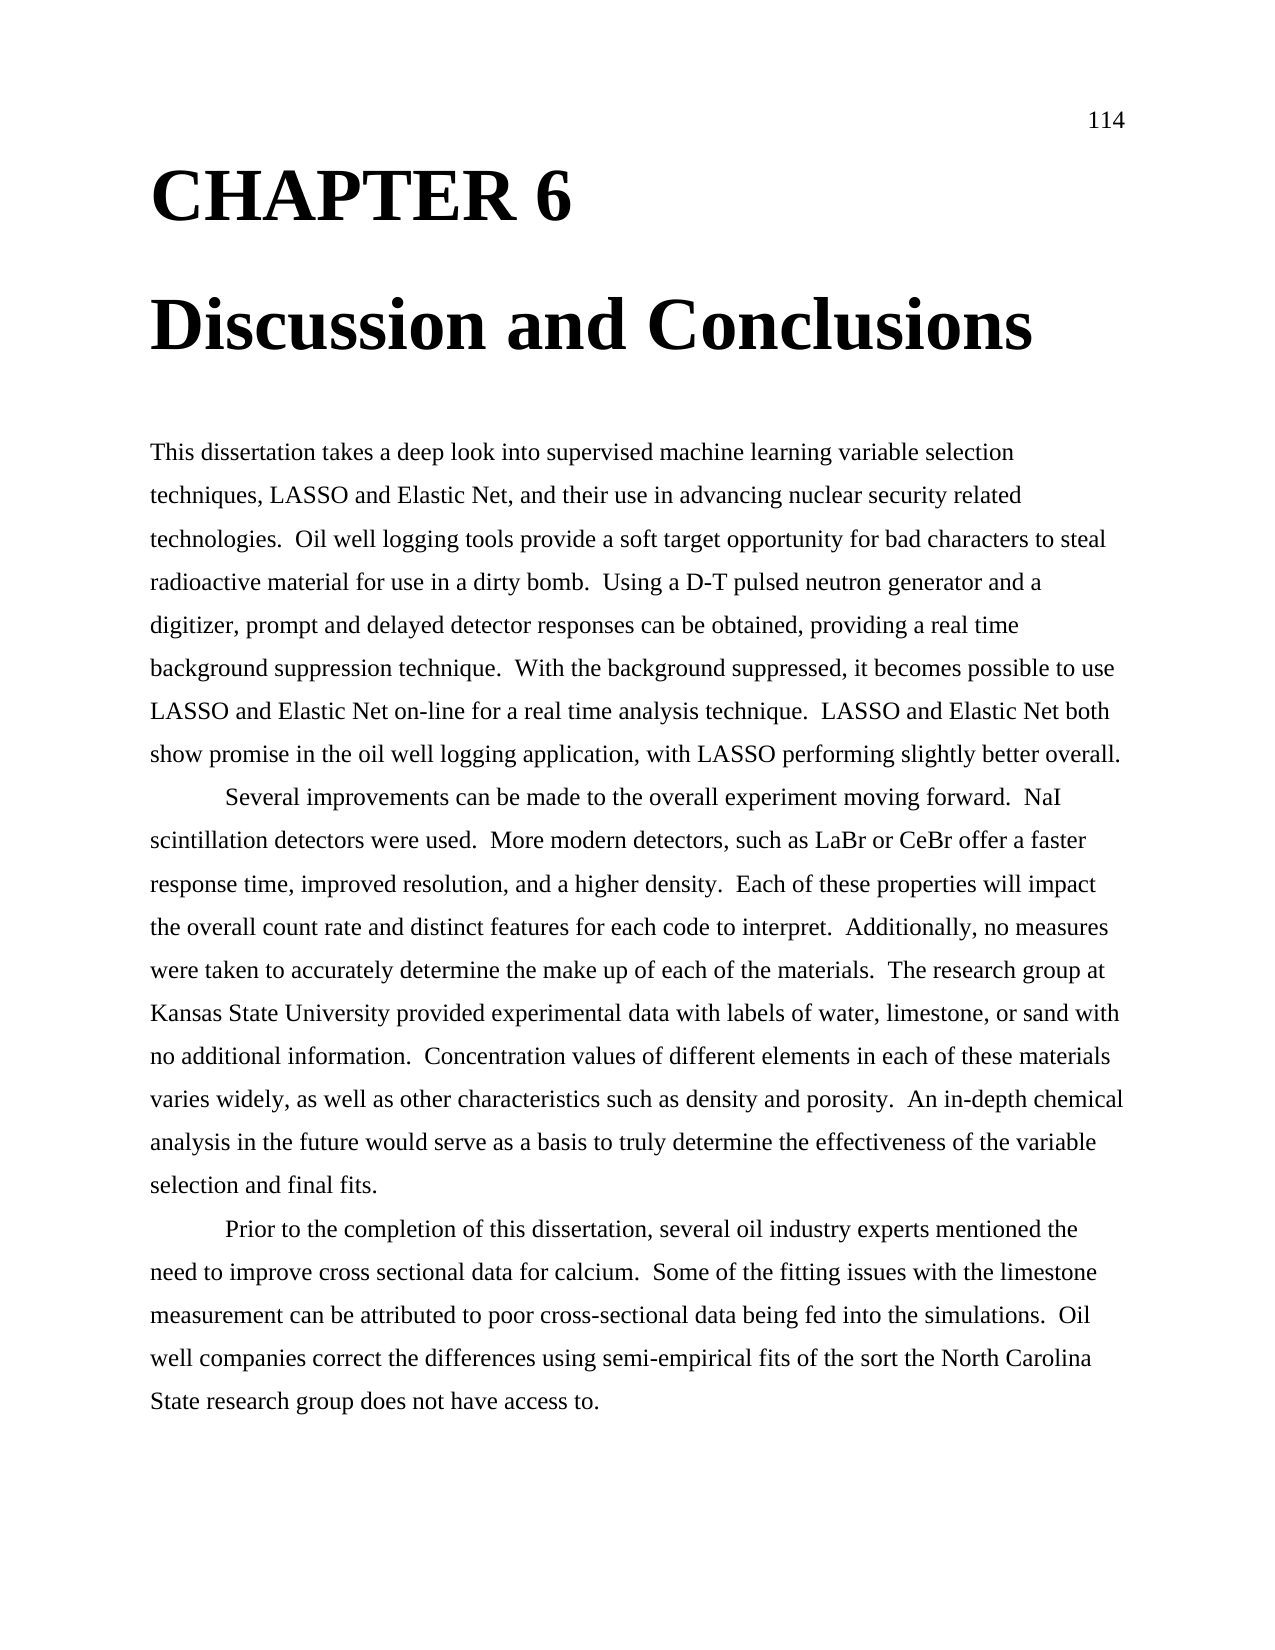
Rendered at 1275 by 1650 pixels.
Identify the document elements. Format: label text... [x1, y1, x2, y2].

subtitle CHAPTER 6 [150, 150, 1125, 236]
text Several improvements can be made to the overall experiment moving forward. NaI scintillation detectors were used. More modern detectors, such as LaBr or CeBr offer a faster response time, improved resolution, and a higher density. Each of these properties will impact the overall count rate and distinct features for each code to interpret. Additionally, no measures were taken to accurately determine the make up of each of the materials. The research group at Kansas State University provided experimental data with labels of water, limestone, or sand with no additional information. Concentration values of different elements in each of these materials varies widely, as well as other characteristics such as density and porosity. An in-depth chemical analysis in the future would serve as a basis to truly determine the effectiveness of the variable selection and final fits. [150, 782, 1125, 1199]
text This dissertation takes a deep look into supervised machine learning variable selection techniques, LASSO and Elastic Net, and their use in advancing nuclear security related technologies. Oil well logging tools provide a soft target opportunity for bad characters to steal radioactive material for use in a dirty bomb. Using a D-T pulsed neutron generator and a digitizer, prompt and delayed detector responses can be obtained, providing a real time background suppression technique. With the background suppressed, it becomes possible to use LASSO and Elastic Net on-line for a real time analysis technique. LASSO and Elastic Net both show promise in the oil well logging application, with LASSO performing slightly better overall. [150, 437, 1125, 768]
subtitle Discussion and Conclusions [150, 279, 1125, 366]
text Prior to the completion of this dissertation, several oil industry experts mentioned the need to improve cross sectional data for calcium. Some of the fitting issues with the limestone measurement can be attributed to poor cross-sectional data being fed into the simulations. Oil well companies correct the differences using semi-empirical fits of the sort the North Carolina State research group does not have access to. [150, 1214, 1125, 1415]
